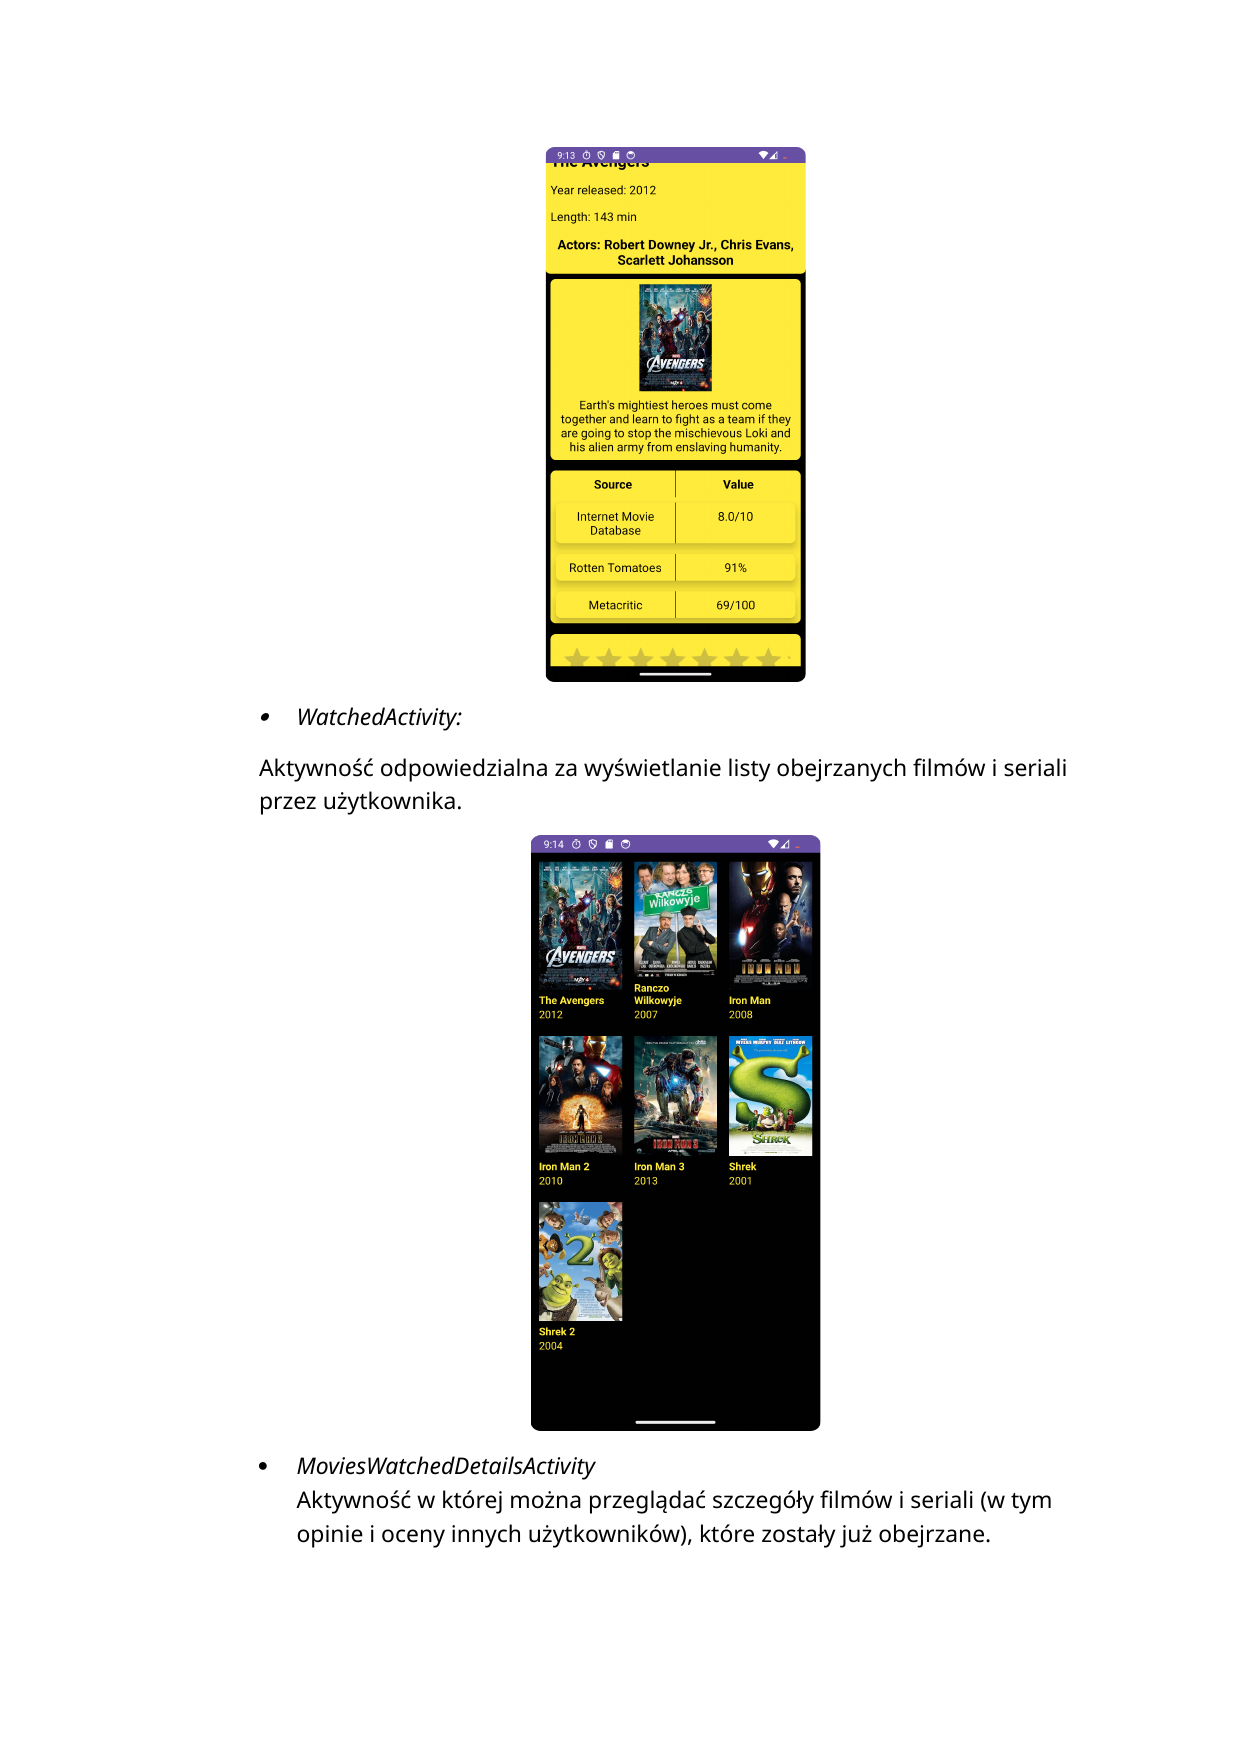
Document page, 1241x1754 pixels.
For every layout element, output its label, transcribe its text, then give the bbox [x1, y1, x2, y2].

picture [545, 147, 806, 682]
list WatchedActivity: [259, 701, 1093, 732]
list MoviesWatchedDetailsActivity Aktywność w której można przeglądać szczegóły filmów i seriali (w tym opinie i oceny innych użytkowników), które zostały już obejrzane. [259, 1450, 1093, 1549]
picture [531, 835, 821, 1431]
text Aktywność odpowiedzialna za wyświetlanie listy obejrzanych filmów i seriali przez użytkownika. [259, 752, 1093, 817]
